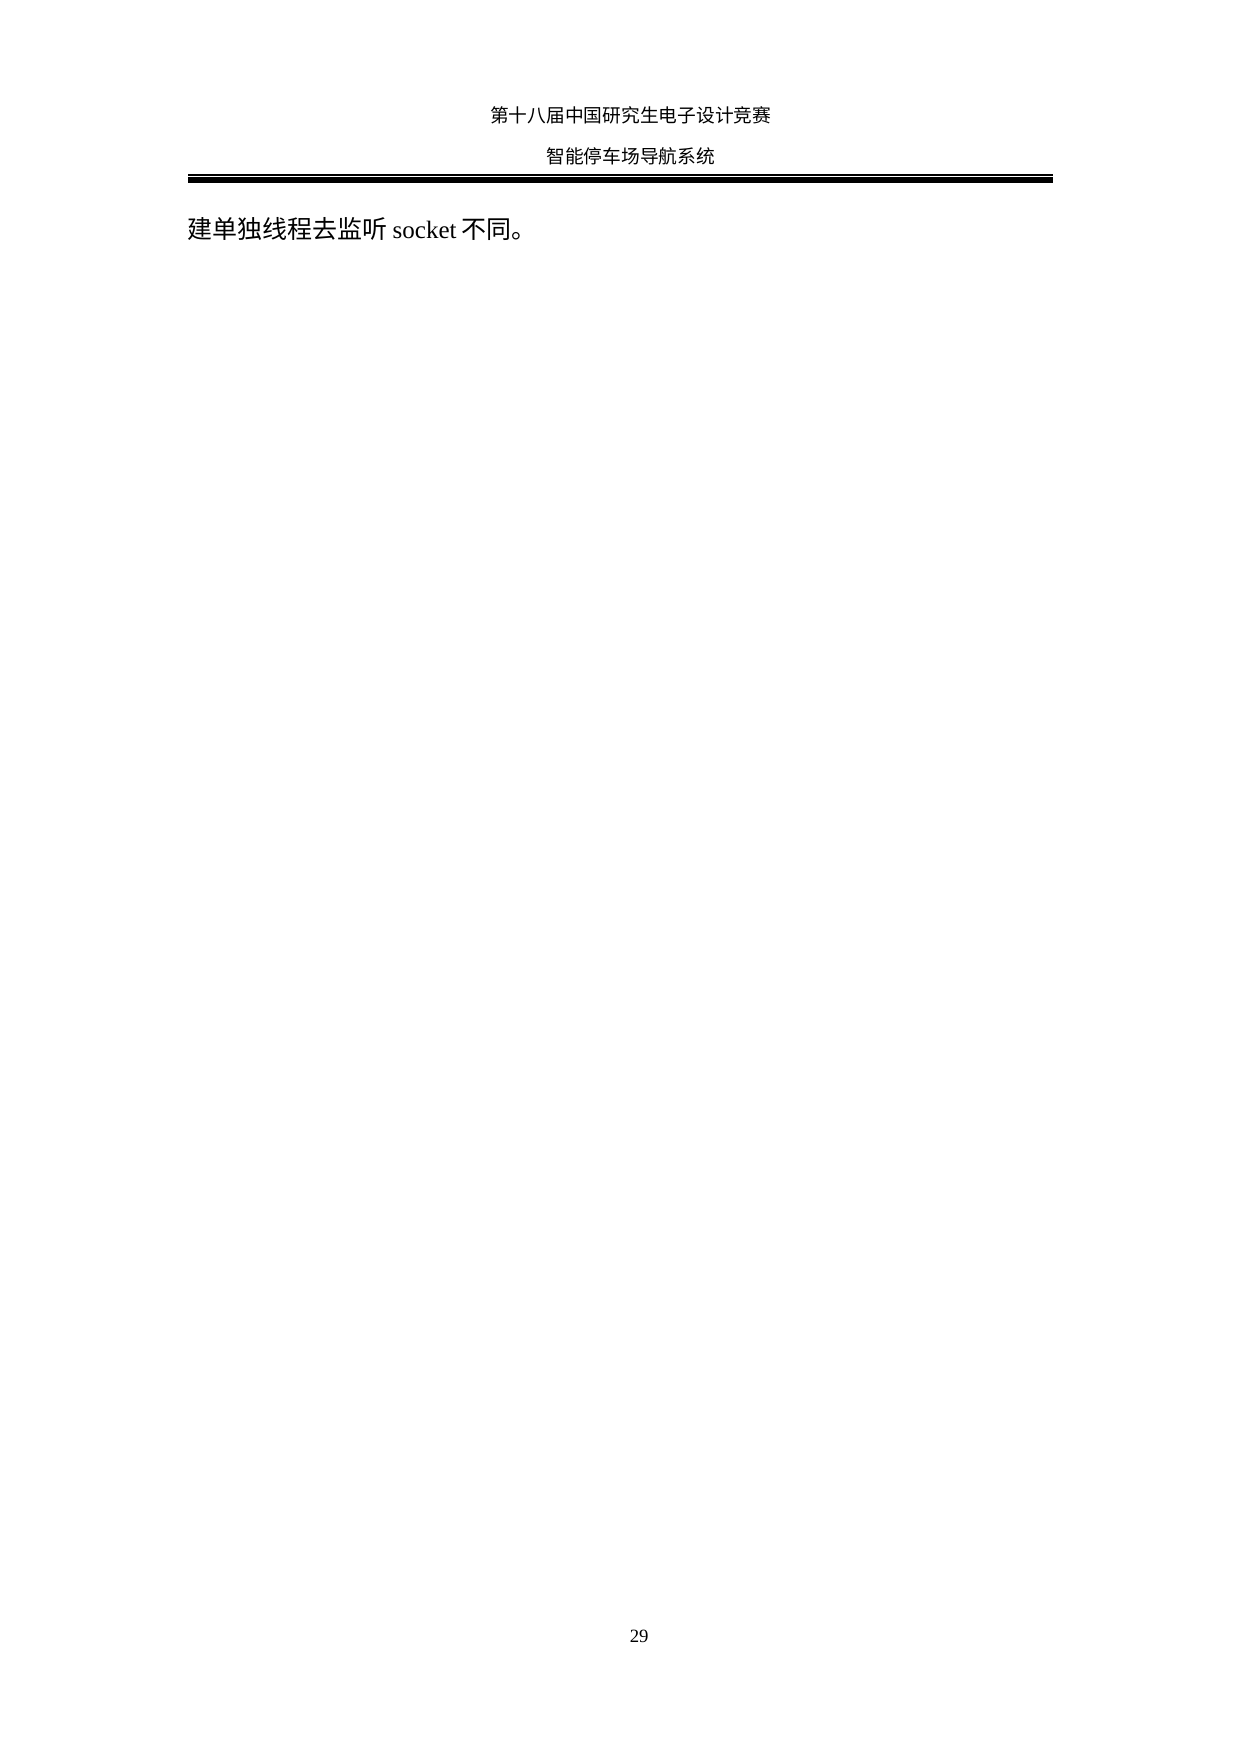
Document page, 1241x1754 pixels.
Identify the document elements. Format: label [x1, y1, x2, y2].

text [187, 195, 1053, 260]
